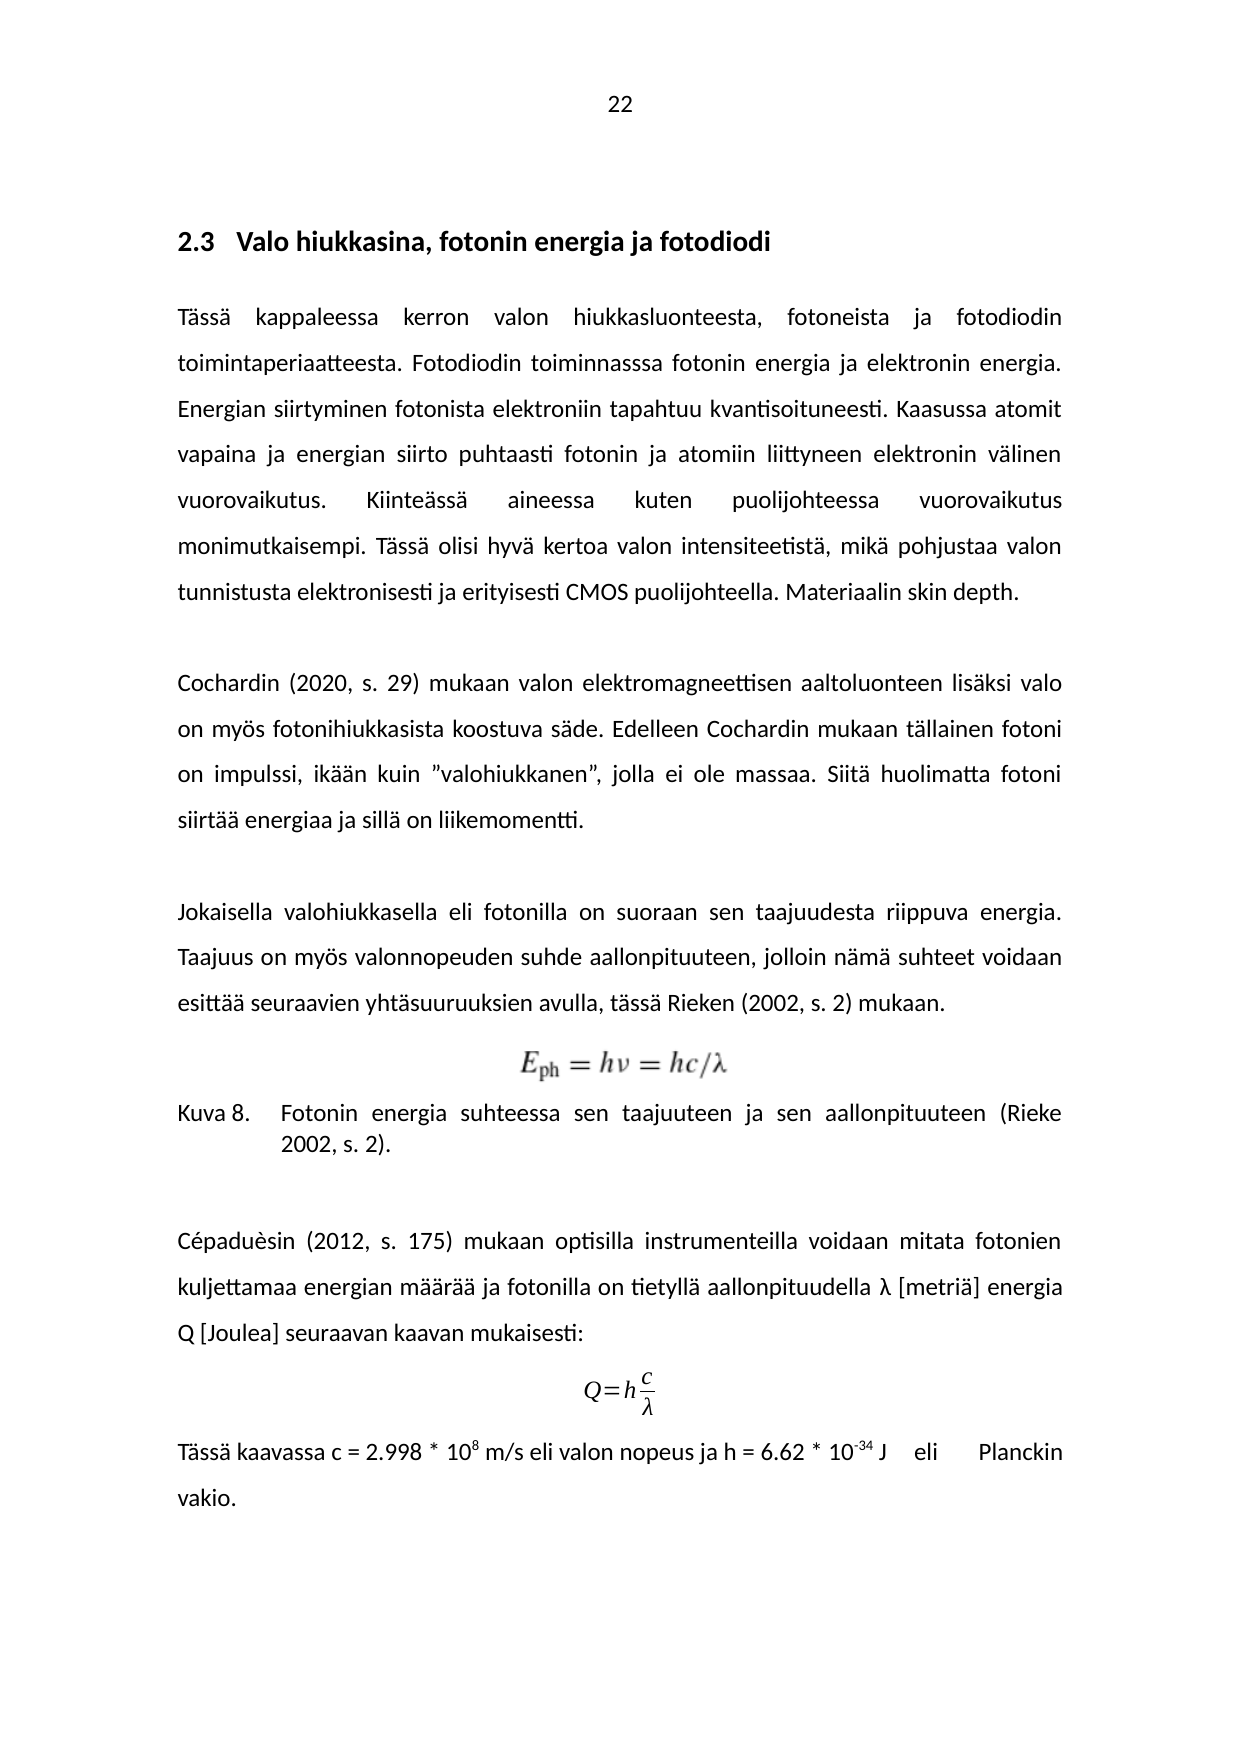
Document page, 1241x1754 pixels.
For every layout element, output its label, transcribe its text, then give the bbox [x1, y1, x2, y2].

picture [509, 1033, 731, 1086]
text Kuva 8. Fotonin energia suhteessa sen taajuuteen ja sen aallonpituuteen (Rieke 2002, s. 2). [177, 1098, 1063, 1159]
text Cépaduèsin (2012, s. 175) mukaan optisilla instrumenteilla voidaan mitata fotonien kuljettamaa energian määrää ja fotonilla on tietyllä aallonpituudella λ [metriä] energia Q [Joulea] seuraavan kaavan mukaisesti: [177, 1225, 1063, 1347]
text Tässä kappaleessa kerron valon hiukkasluonteesta, fotoneista ja fotodiodin toimintaperiaatteesta. Fotodiodin toiminnasssa fotonin energia ja elektronin energia. Energian siirtyminen fotonista elektroniin tapahtuu kvantisoituneesti. Kaasussa atomit vapaina ja energian siirto puhtaasti fotonin ja atomiin liittyneen elektronin välinen vuorovaikutus. Kiinteässä aineessa kuten puolijohteessa vuorovaikutus monimutkaisempi. Tässä olisi hyvä kertoa valon intensiteetistä, mikä pohjustaa valon tunnistusta elektronisesti ja erityisesti CMOS puolijohteella. Materiaalin skin depth. [177, 301, 1063, 606]
subtitle Valo hiukkasina, fotonin energia ja fotodiodi [177, 223, 1063, 258]
text Cochardin (2020, s. 29) mukaan valon elektromagneettisen aaltoluonteen lisäksi valo on myös fotonihiukkasista koostuva säde. Edelleen Cochardin mukaan tällainen fotoni on impulssi, ikään kuin ”valohiukkanen”, jolla ei ole massaa. Siitä huolimatta fotoni siirtää energiaa ja sillä on liikemomentti. [177, 667, 1063, 835]
text Jokaisella valohiukkasella eli fotonilla on suoraan sen taajuudesta riippuva energia. Taajuus on myös valonnopeuden suhde aallonpituuteen, jolloin nämä suhteet voidaan esittää seuraavien yhtäsuuruuksien avulla, tässä Rieken (2002, s. 2) mukaan. [177, 896, 1063, 1018]
text Tässä kaavassa c = 2.998 * 108 m/s eli valon nopeus ja h = 6.62 * 10-34 J eli Planckin vakio. [177, 1437, 1063, 1513]
